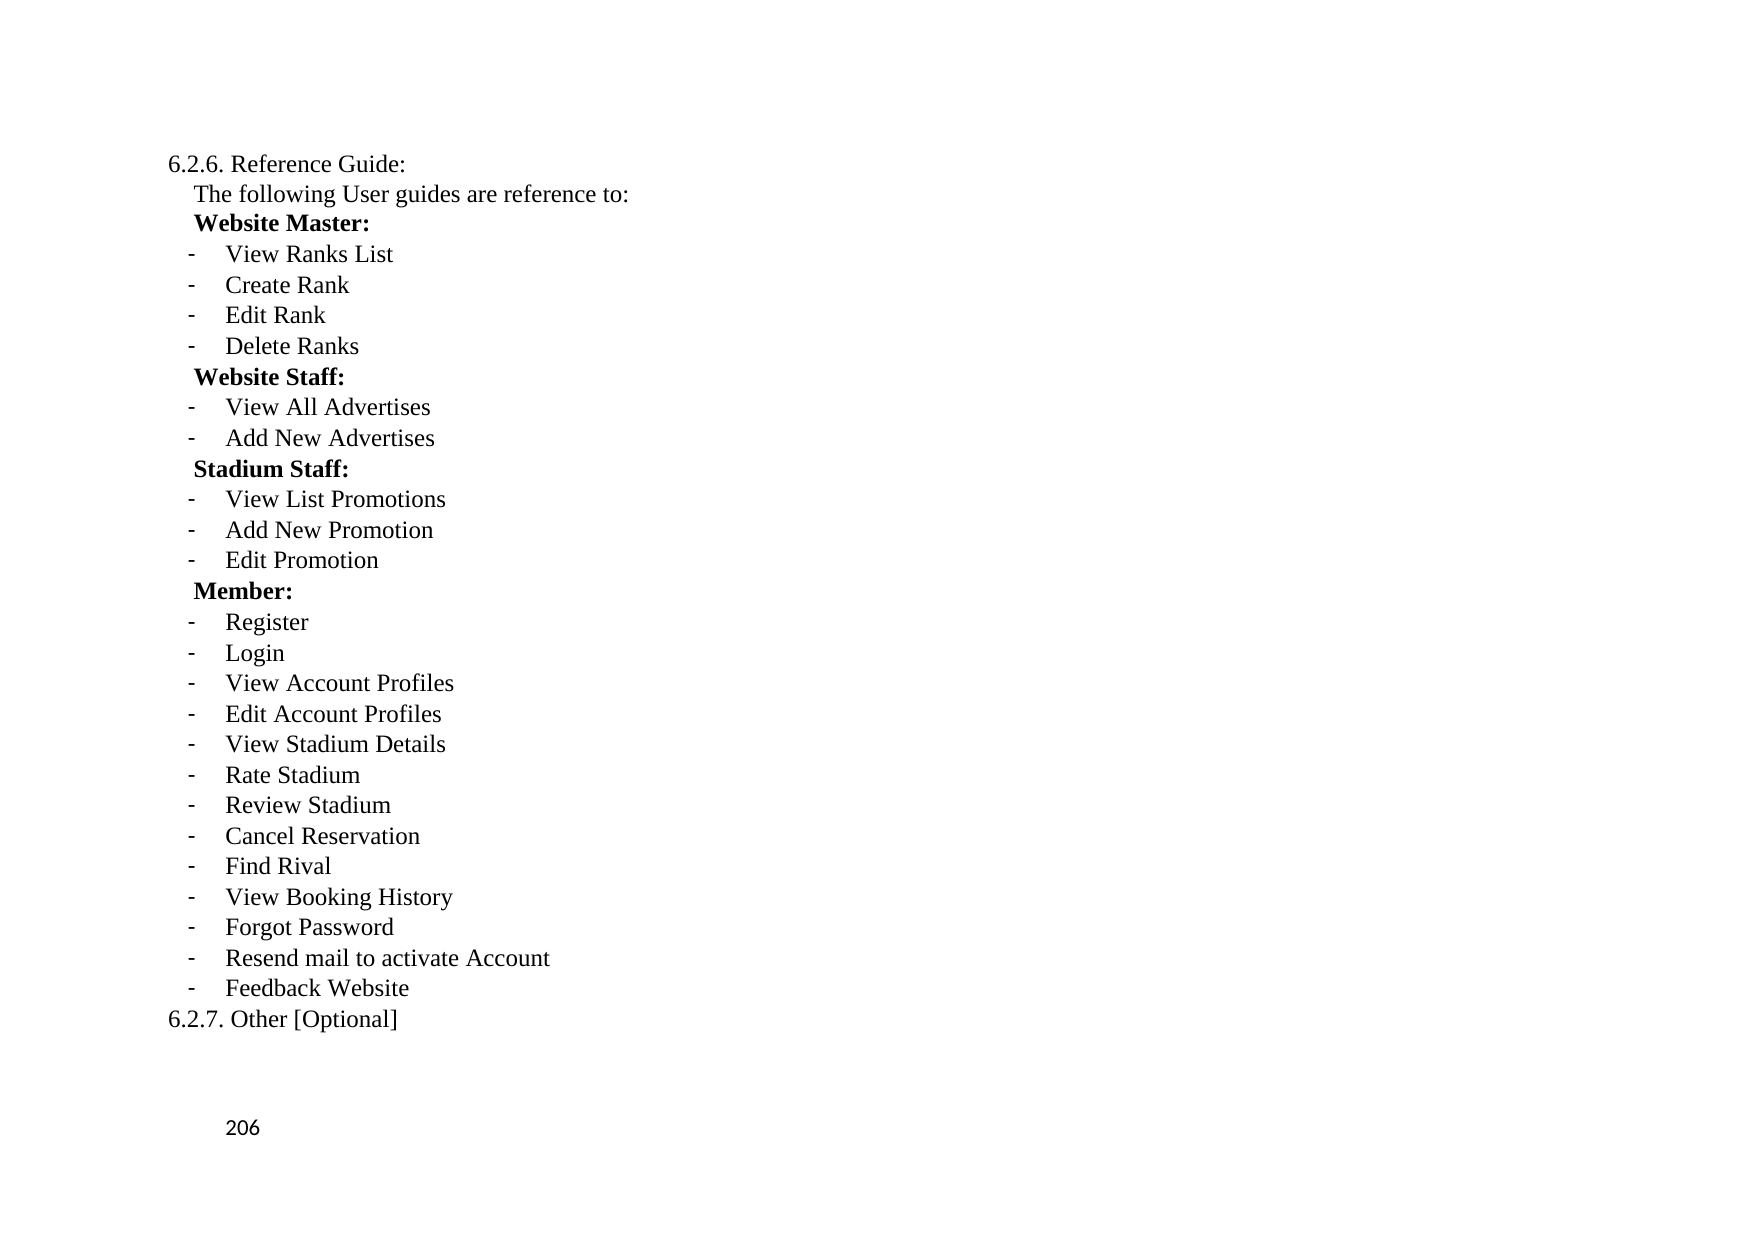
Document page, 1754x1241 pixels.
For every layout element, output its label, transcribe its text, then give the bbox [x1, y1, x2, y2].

list Cancel Reservation [188, 820, 1604, 850]
list Login [188, 637, 1604, 667]
list Add New Advertises [188, 422, 1604, 453]
text Member: [193, 576, 1604, 605]
list View All Advertises [188, 392, 1604, 422]
list View Account Profiles [188, 667, 1604, 698]
list Edit Rank [188, 299, 1604, 330]
list Create Rank [188, 269, 1604, 299]
text The following User guides are reference to: [193, 179, 1604, 207]
text Website Staff: [193, 362, 1604, 390]
list Resend mail to activate Account [188, 942, 1604, 972]
list Register [188, 606, 1604, 637]
list Add New Promotion [188, 514, 1604, 545]
list Feedback Website [188, 972, 1604, 1003]
list View Stadium Details [188, 728, 1604, 759]
list Rate Stadium [188, 759, 1604, 789]
list Review Stadium [188, 789, 1604, 820]
subtitle Other [Optional] [168, 1004, 1604, 1033]
list Edit Account Profiles [188, 698, 1604, 728]
list Forgot Password [188, 911, 1604, 942]
text Stadium Staff: [193, 454, 1604, 482]
subtitle Reference Guide: [168, 149, 1604, 178]
list View Ranks List [188, 238, 1604, 269]
list Delete Ranks [188, 330, 1604, 361]
text Website Master: [193, 208, 1604, 237]
list Edit Promotion [188, 545, 1604, 575]
list View Booking History [188, 881, 1604, 911]
list View List Promotions [188, 484, 1604, 514]
list Find Rival [188, 850, 1604, 881]
